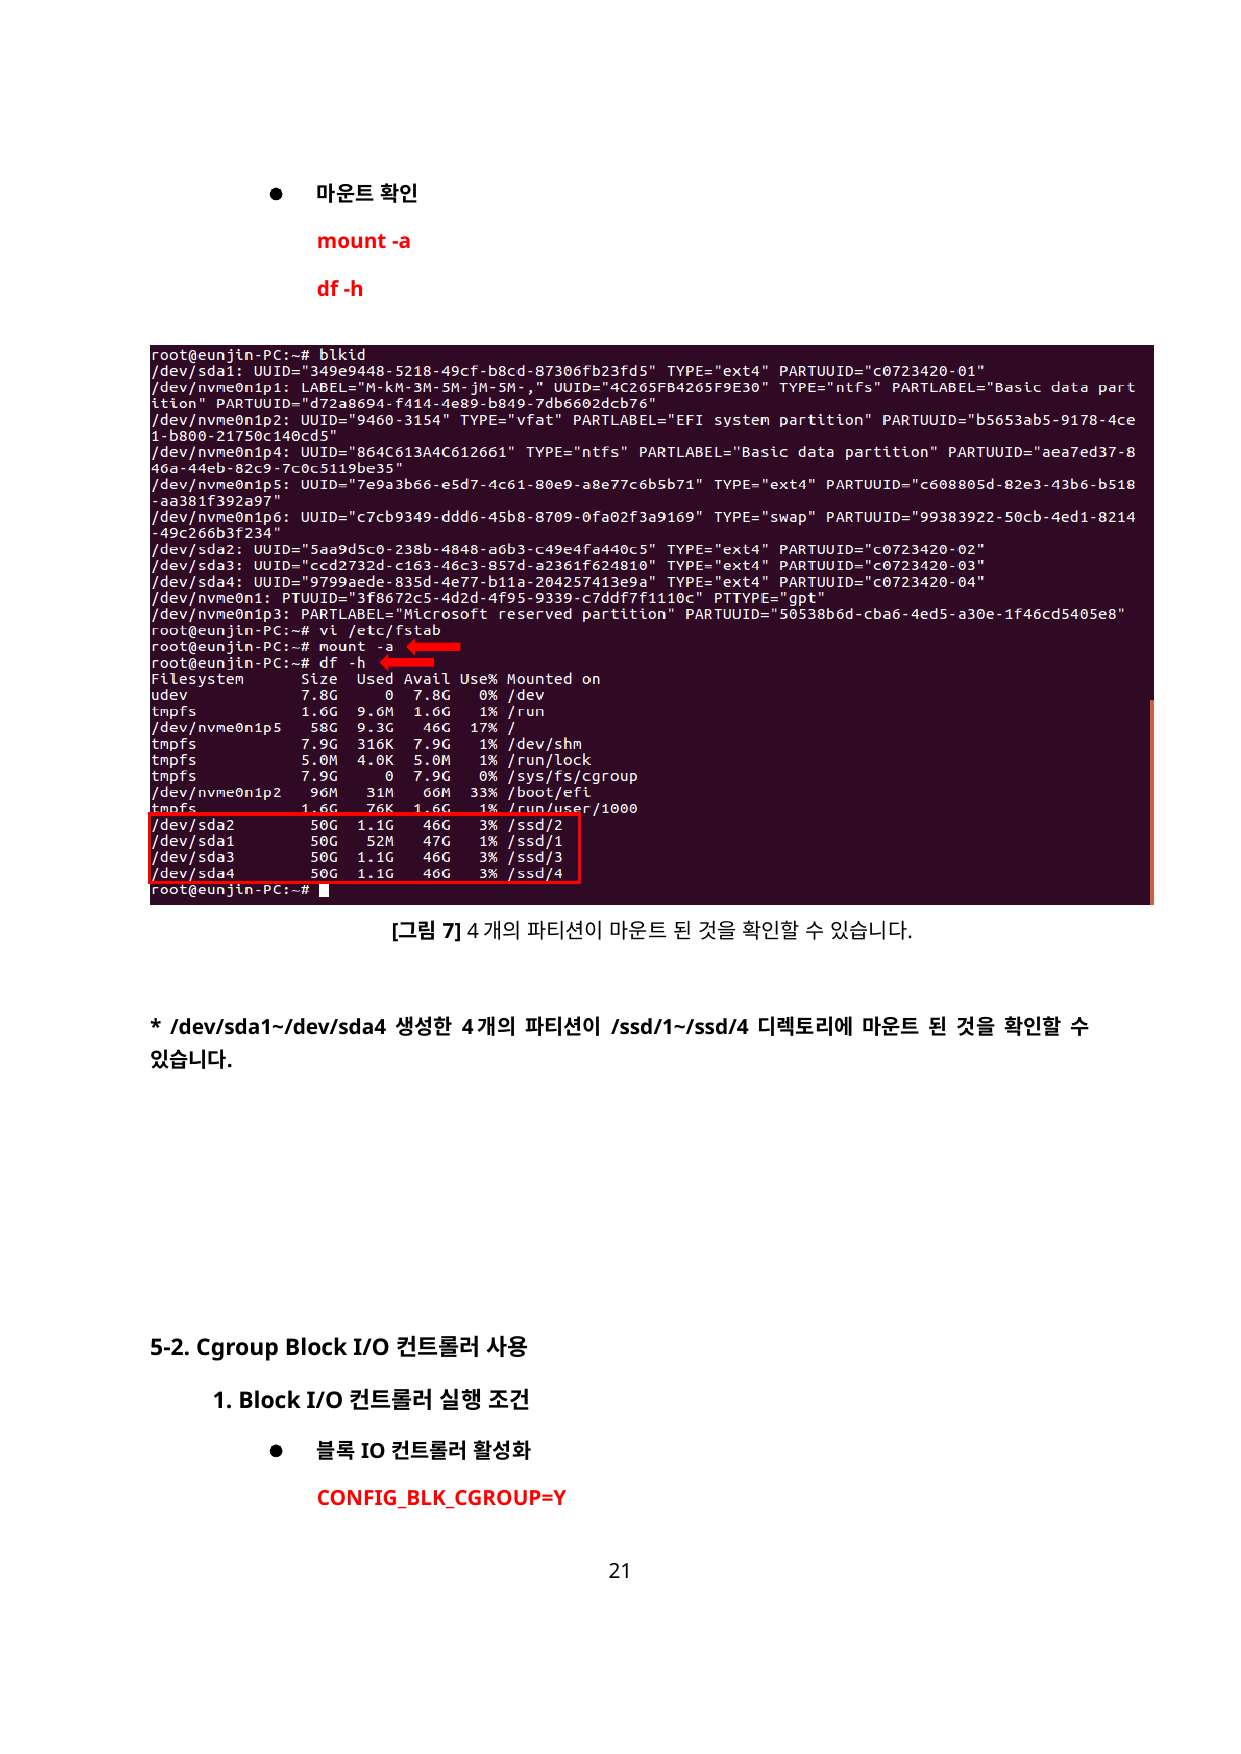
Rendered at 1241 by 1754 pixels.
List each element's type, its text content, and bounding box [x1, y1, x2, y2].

text * /dev/sda1~/dev/sda4 생성한 4개의 파티션이 /ssd/1~/ssd/4 디렉토리에 마운트 된 것을 확인할 수 있습니다. [150, 1010, 1090, 1073]
list df -h [317, 274, 1090, 302]
picture [151, 816, 578, 881]
subtitle 1. Block I/O 컨트롤러 실행 조건 [212, 1381, 1090, 1415]
list 마운트 확인 [233, 177, 1090, 207]
list 블록 IO 컨트롤러 활성화 [233, 1434, 1090, 1464]
list mount -a [317, 226, 1090, 255]
text CONFIG_BLK_CGROUP=Y [317, 1483, 1090, 1512]
picture [150, 345, 1154, 905]
subtitle 5-2. Cgroup Block I/O 컨트롤러 사용 [150, 1329, 1090, 1362]
